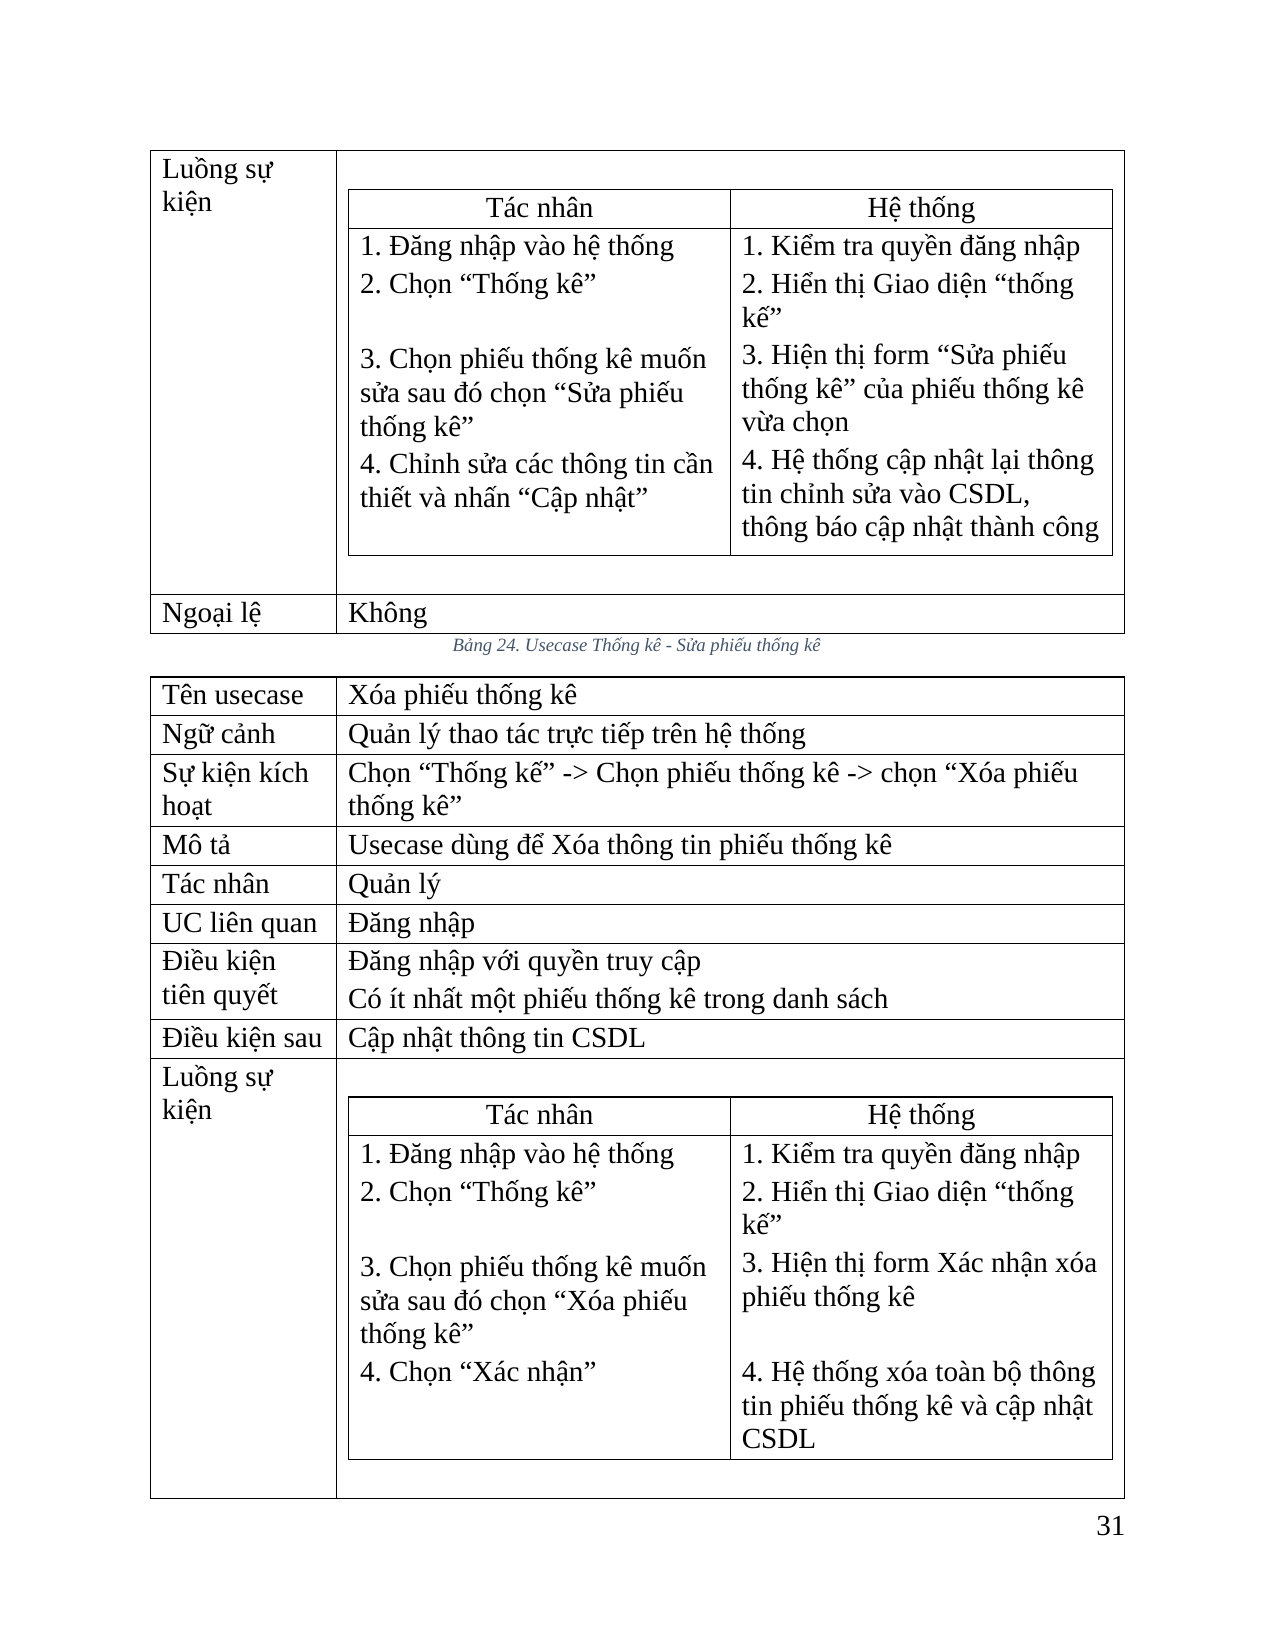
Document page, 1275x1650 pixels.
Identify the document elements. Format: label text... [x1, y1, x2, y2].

table_cell Quản lý [337, 866, 1124, 904]
table_cell Quản lý thao tác trực tiếp trên hệ thống [337, 716, 1124, 754]
table_cell Đăng nhập với quyền truy cập Có ít nhất một phiếu thống kê trong danh sách [337, 944, 1124, 1019]
table_cell Luồng sự kiện [151, 151, 336, 594]
table_cell Ngoại lệ [151, 595, 336, 633]
table_cell [337, 151, 1124, 594]
table_cell UC liên quan [151, 905, 336, 942]
table_cell Ngữ cảnh [151, 716, 336, 754]
table_cell Điều kiện tiên quyết [151, 944, 336, 1019]
table_cell [337, 1059, 1124, 1498]
table_header Xóa phiếu thống kê [337, 678, 1124, 715]
table_cell Usecase dùng để Xóa thông tin phiếu thống kê [337, 827, 1124, 865]
table_cell Mô tả [151, 827, 336, 865]
table_cell Luồng sự kiện [151, 1059, 336, 1498]
table_cell Sự kiện kích hoạt [151, 755, 336, 826]
table_cell Cập nhật thông tin CSDL [337, 1020, 1124, 1058]
table_cell Điều kiện sau [151, 1020, 336, 1058]
table_cell Đăng nhập [337, 905, 1124, 942]
table_cell Chọn “Thống kế” -> Chọn phiếu thống kê -> chọn “Xóa phiếu thống kê” [337, 755, 1124, 826]
table_header Tên usecase [151, 678, 336, 715]
table_cell Không [337, 595, 1124, 633]
table_cell Tác nhân [151, 866, 336, 904]
